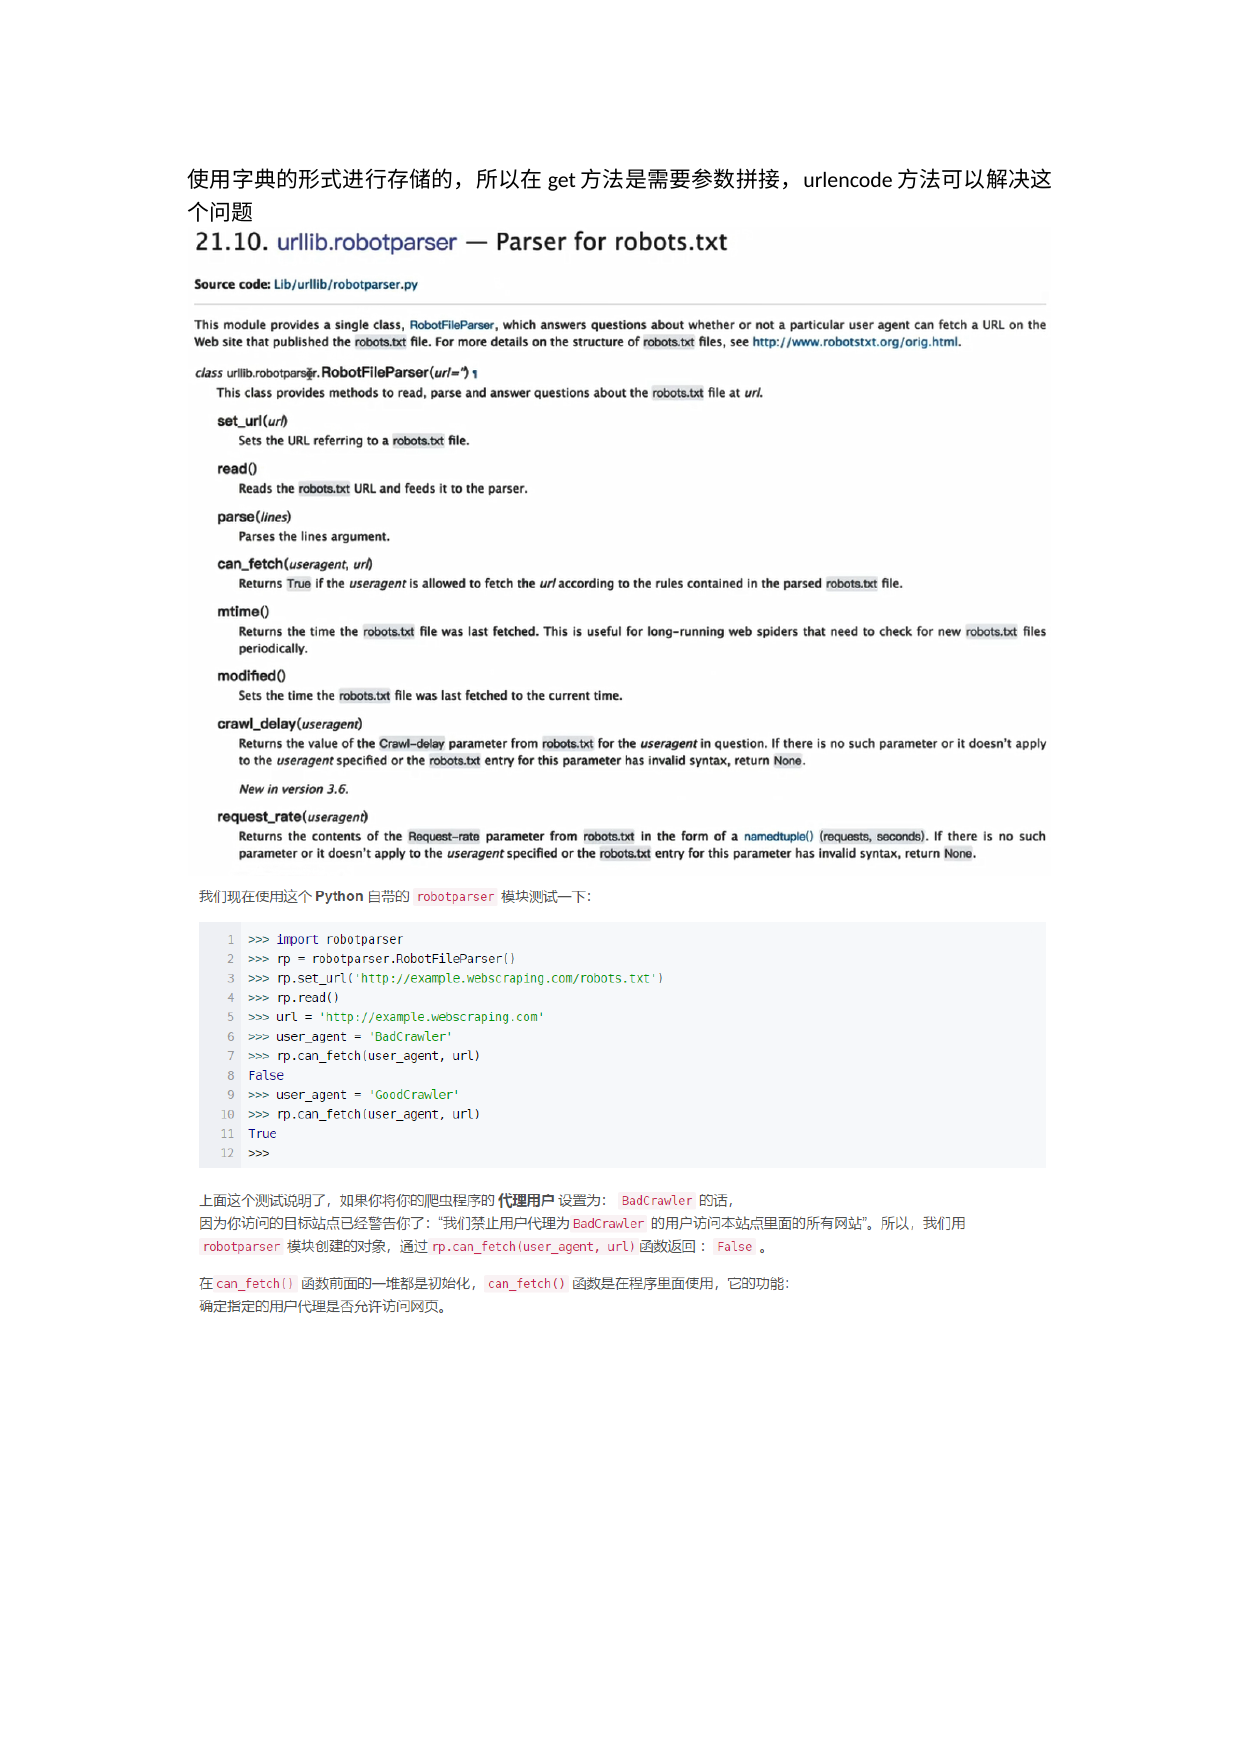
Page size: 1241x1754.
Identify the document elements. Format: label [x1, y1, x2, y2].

picture [187, 877, 1053, 1323]
list [187, 162, 1053, 227]
picture [187, 227, 1052, 876]
